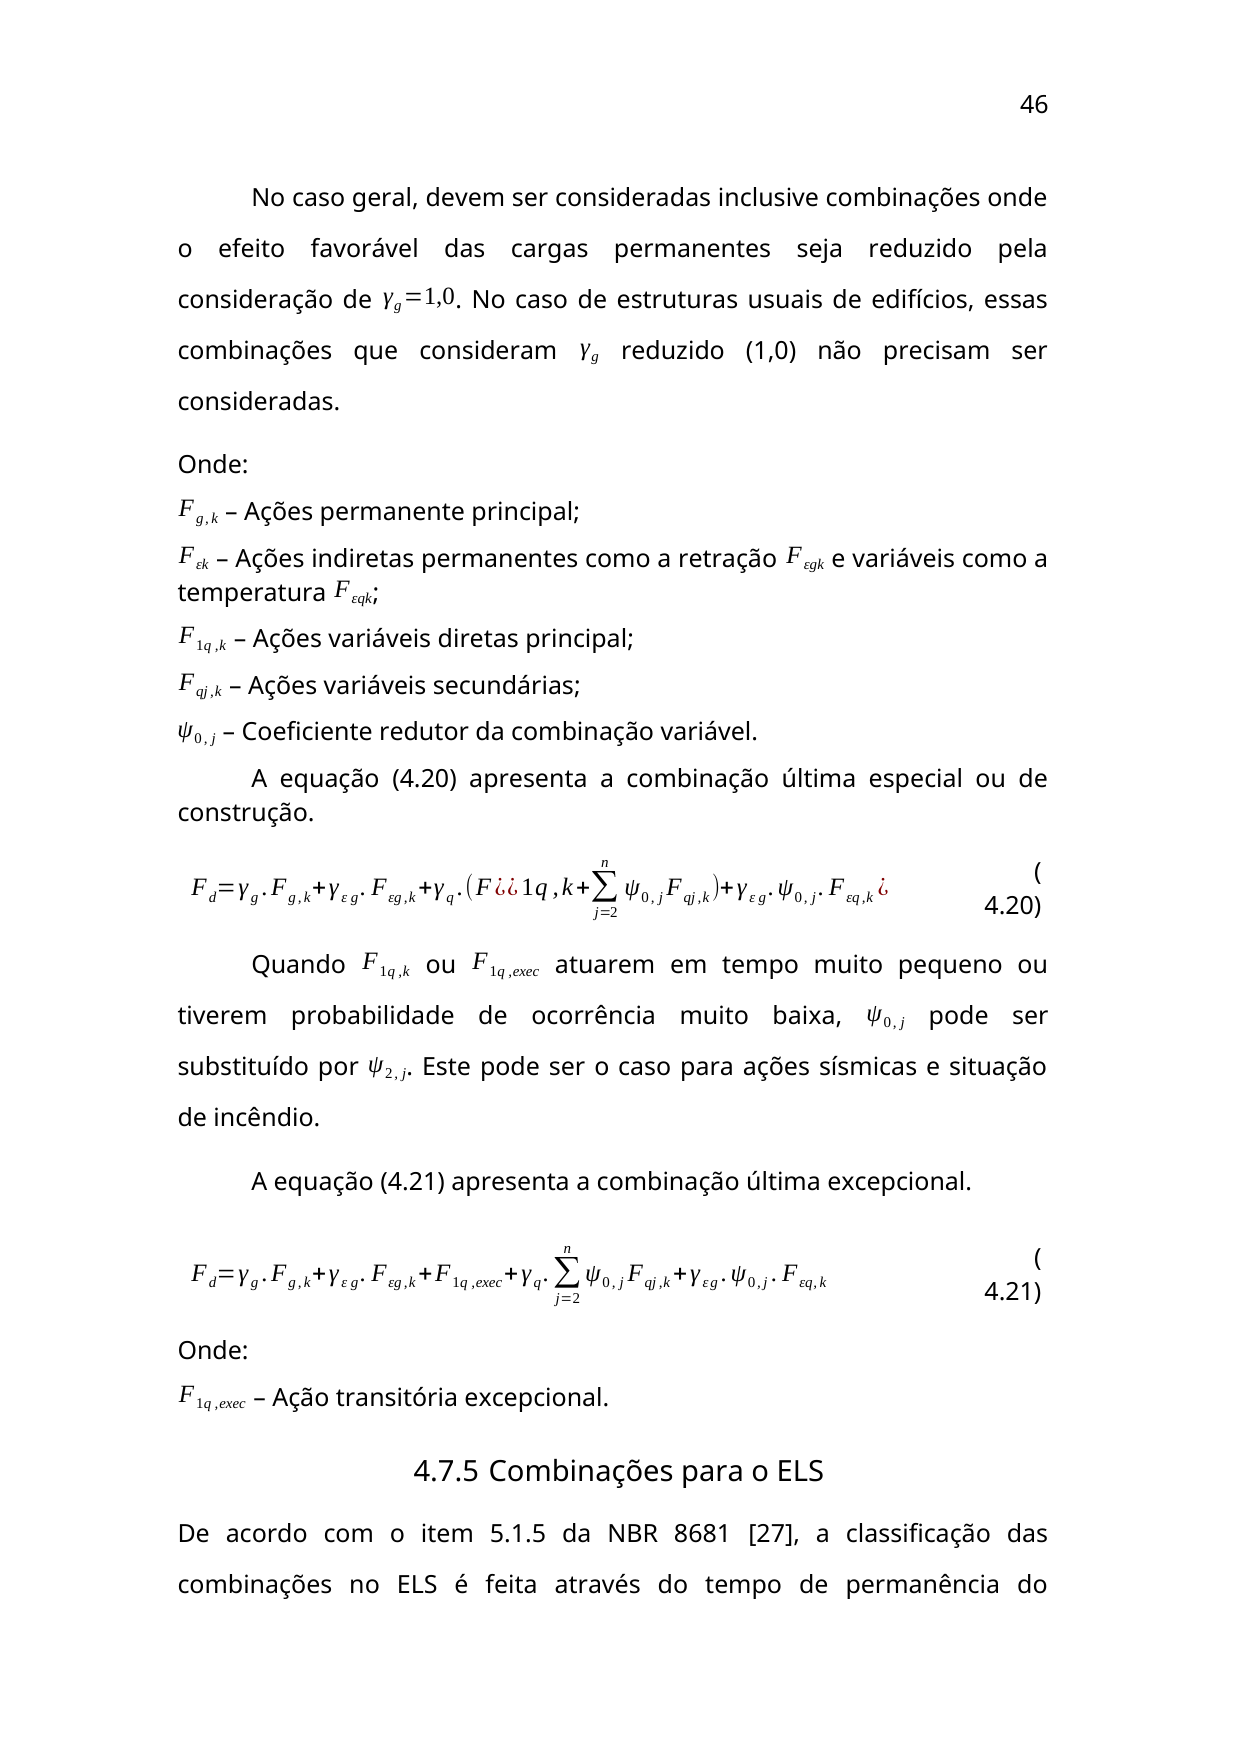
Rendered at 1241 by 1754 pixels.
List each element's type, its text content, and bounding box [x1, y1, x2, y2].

text A equação (4.20) apresenta a combinação última especial ou de construção. [177, 761, 1048, 829]
subtitle Onde: [177, 1333, 1048, 1367]
table_header (4.21) [970, 1227, 1048, 1320]
table_header [183, 1227, 970, 1320]
table_header (4.20) [970, 841, 1048, 934]
table_header [183, 841, 970, 934]
text – Ações indiretas permanentes como a retração e variáveis como a temperatura ; [177, 540, 1048, 608]
text No caso geral, devem ser consideradas inclusive combinações onde o efeito favorável das cargas permanentes seja reduzido pela consideração de . No caso de estruturas usuais de edifícios, essas combinações que consideram reduzido (1,0) não precisam ser consideradas. [177, 179, 1048, 418]
text Quando ou atuarem em tempo muito pequeno ou tiverem probabilidade de ocorrência muito baixa, pode ser substituído por . Este pode ser o caso para ações sísmicas e situação de incêndio. [177, 947, 1048, 1134]
text Onde: [177, 447, 1048, 481]
text – Ações variáveis diretas principal; [177, 621, 1048, 655]
text A equação (4.21) apresenta a combinação última excepcional. [177, 1163, 1048, 1197]
text – Ações permanente principal; [177, 494, 1048, 528]
text – Ações variáveis secundárias; [177, 667, 1048, 701]
text – Ação transitória excepcional. [177, 1379, 1048, 1413]
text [177, 1515, 1048, 1601]
subtitle Combinações para o ELS [413, 1451, 1048, 1490]
text – Coeficiente redutor da combinação variável. [177, 714, 1048, 748]
